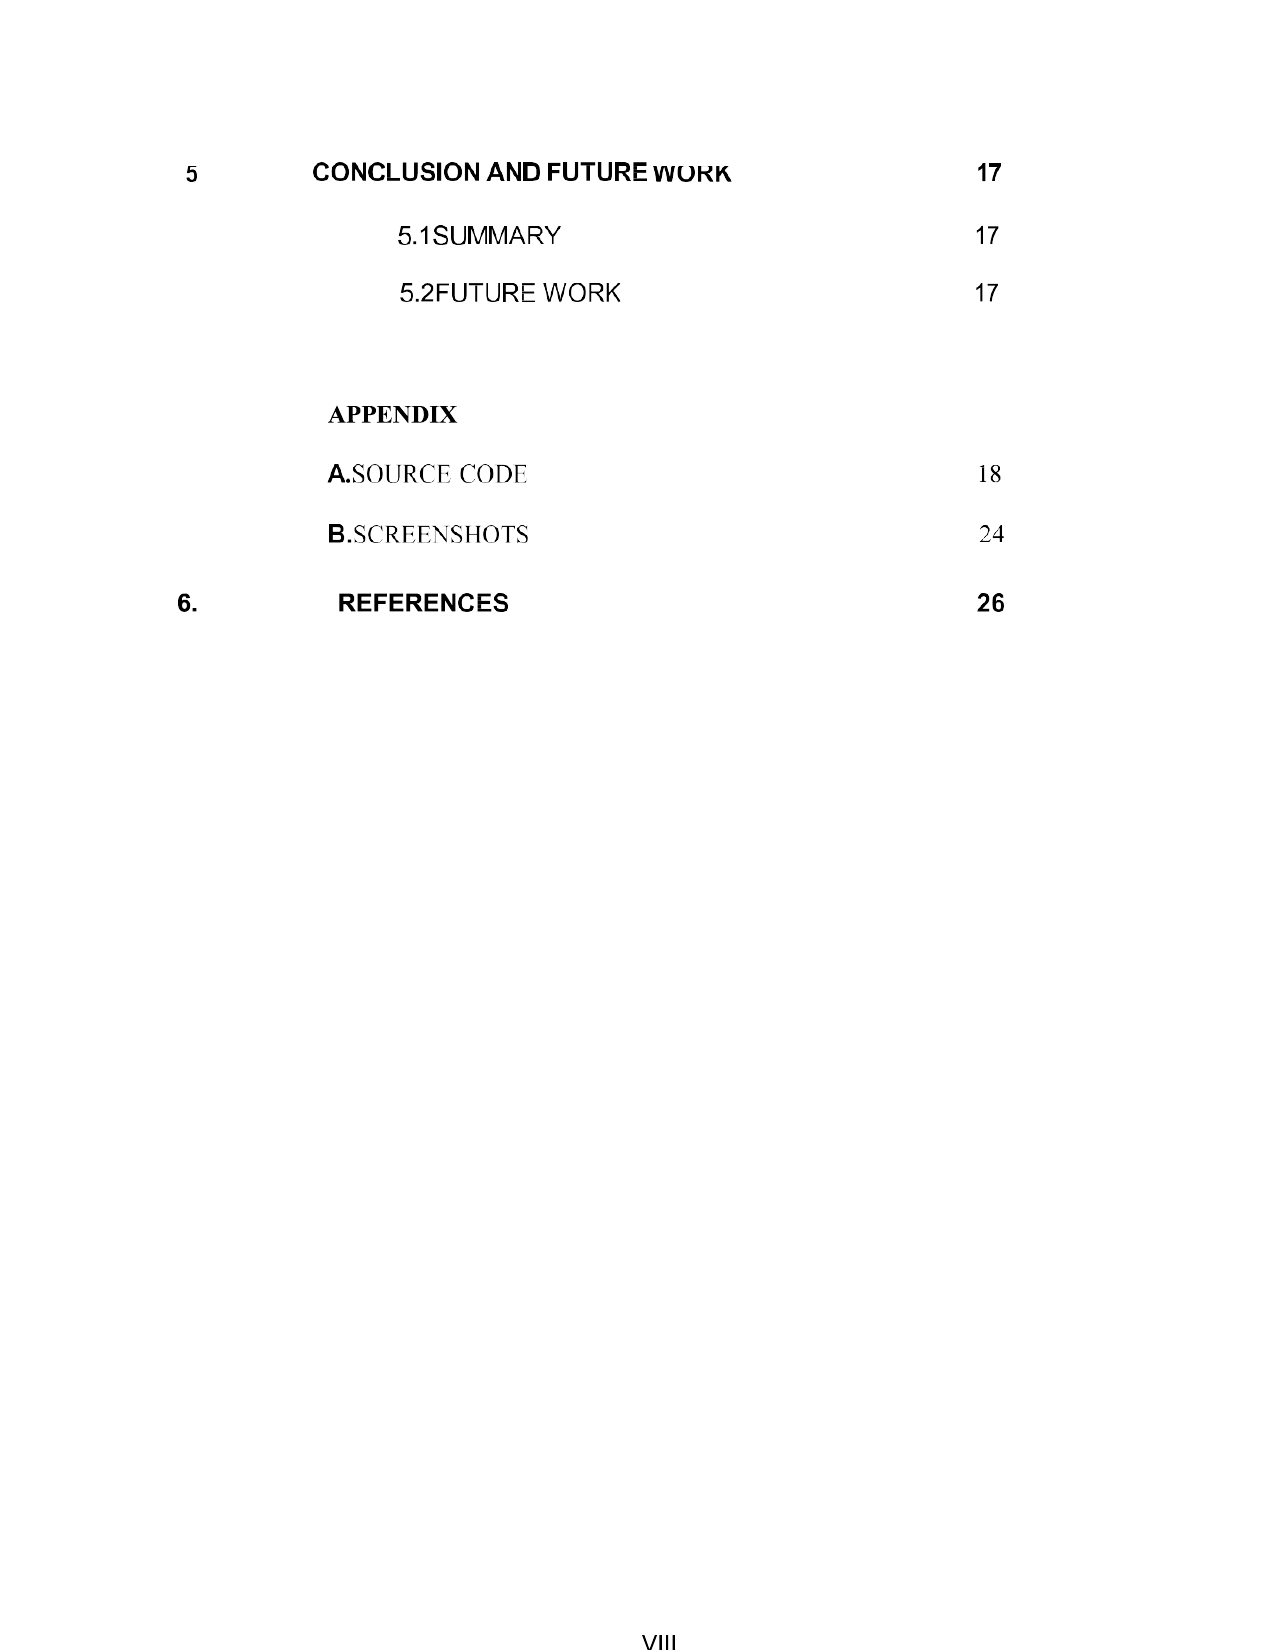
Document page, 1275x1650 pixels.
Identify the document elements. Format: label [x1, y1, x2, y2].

picture [489, 226, 561, 244]
picture [452, 283, 500, 302]
picture [989, 163, 1001, 181]
picture [503, 283, 535, 302]
picture [543, 283, 621, 302]
picture [523, 162, 540, 181]
picture [563, 162, 612, 181]
picture [458, 593, 508, 612]
picture [615, 162, 647, 181]
picture [400, 283, 413, 302]
picture [387, 162, 435, 181]
picture [368, 162, 385, 181]
picture [327, 464, 527, 483]
picture [186, 166, 197, 182]
picture [313, 162, 366, 181]
picture [979, 525, 1004, 542]
picture [398, 226, 411, 245]
picture [652, 166, 732, 182]
picture [486, 162, 521, 181]
picture [977, 593, 1004, 612]
picture [468, 226, 487, 244]
picture [433, 225, 448, 245]
picture [437, 162, 479, 181]
picture [329, 524, 528, 543]
picture [451, 226, 466, 245]
